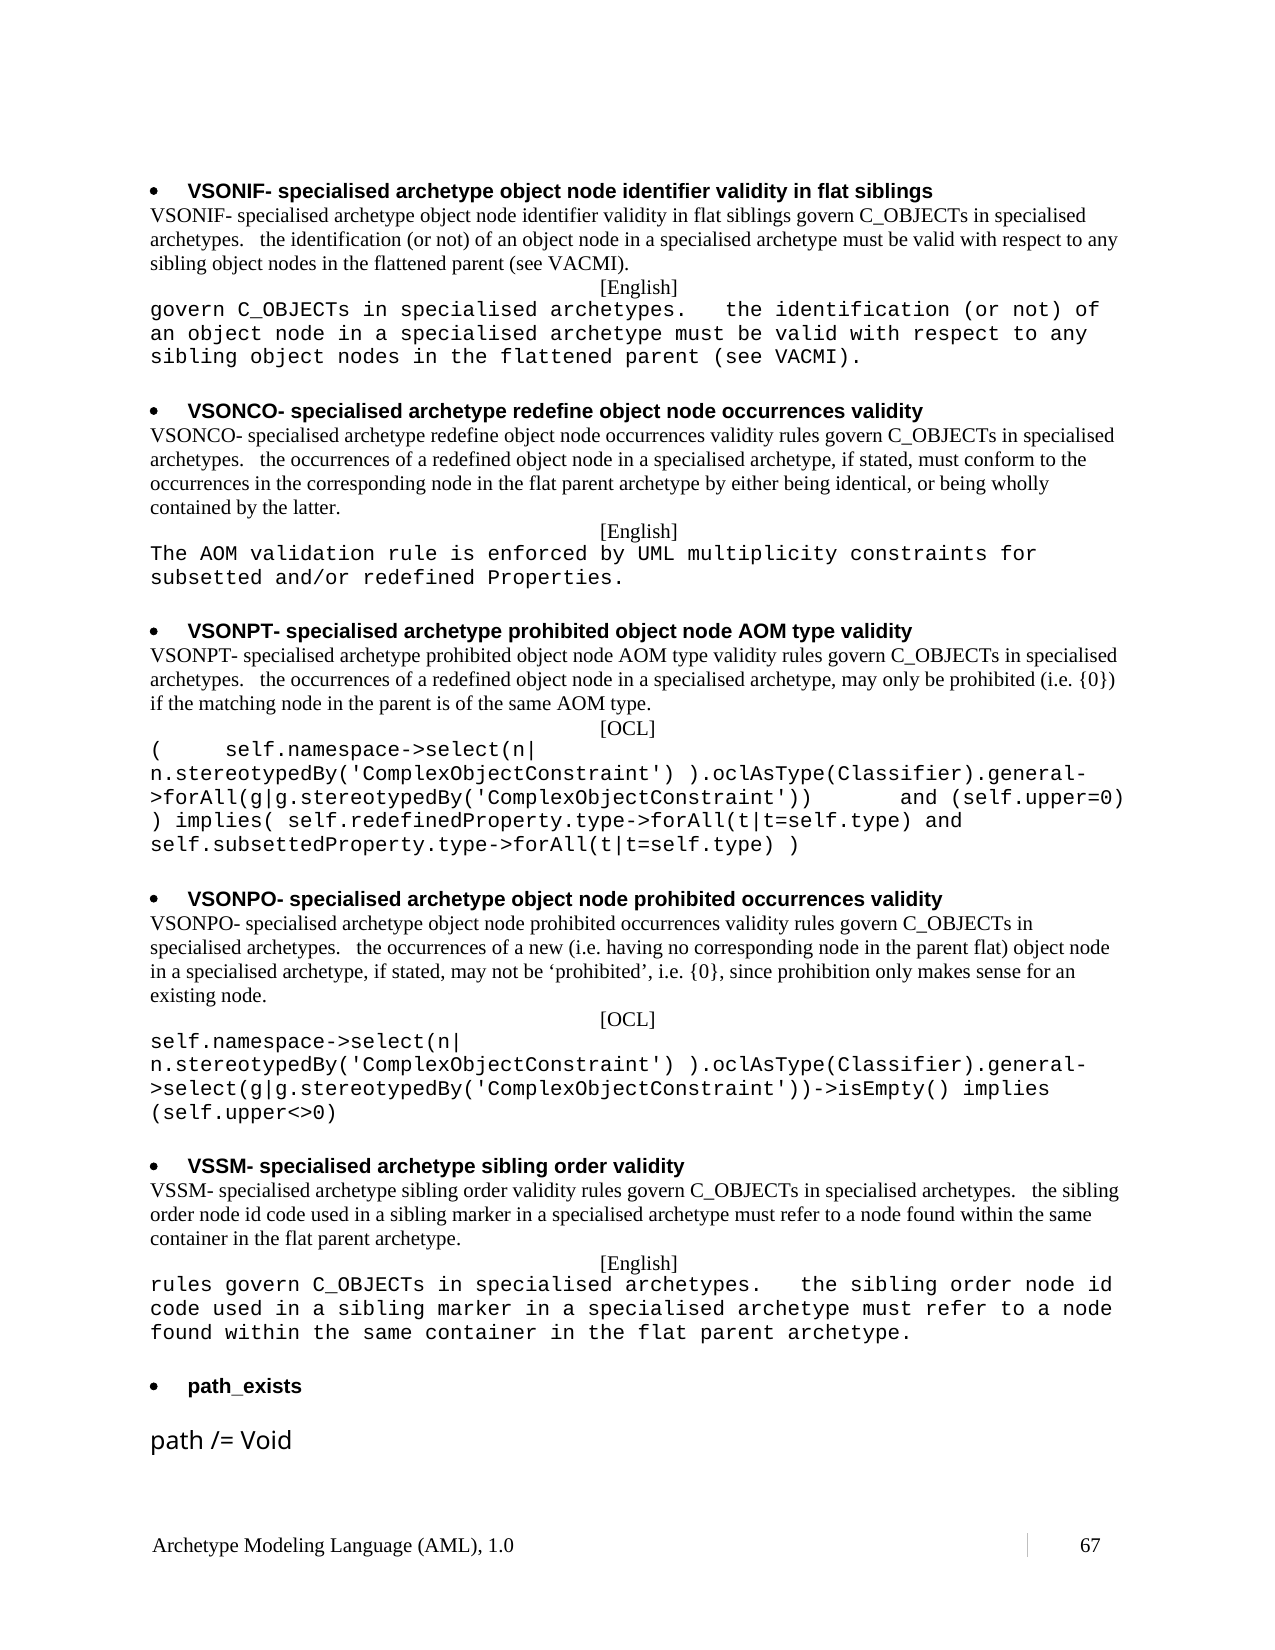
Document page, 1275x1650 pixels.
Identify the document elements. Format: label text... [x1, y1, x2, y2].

text [English] [525, 275, 1125, 299]
list VSONCO- specialised archetype redefine object node occurrences validity [150, 399, 1125, 423]
text [OCL] [525, 1007, 1125, 1031]
list VSSM- specialised archetype sibling order validity [150, 1154, 1125, 1178]
text rules govern C_OBJECTs in specialised archetypes. the sibling order node id code used in a sibling marker in a specialised archetype must refer to a node found within the same container in the flat parent archetype. [150, 1274, 1125, 1345]
text VSONPO- specialised archetype object node prohibited occurrences validity rules govern C_OBJECTs in specialised archetypes. the occurrences of a new (i.e. having no corresponding node in the parent flat) object node in a specialised archetype, if stated, may not be ‘prohibited’, i.e. {0}, since prohibition only makes sense for an existing node. [150, 911, 1125, 1007]
list path_exists [150, 1374, 1125, 1398]
text [English] [525, 1250, 1125, 1274]
text ( self.namespace->select(n|n.stereotypedBy('ComplexObjectConstraint') ).oclAsType(Classifier).general->forAll(g|g.stereotypedBy('ComplexObjectConstraint')) and (self.upper=0) ) implies( self.redefinedProperty.type->forAll(t|t=self.type) and self.subsettedProperty.type->forAll(t|t=self.type) ) [150, 739, 1125, 858]
text VSONCO- specialised archetype redefine object node occurrences validity rules govern C_OBJECTs in specialised archetypes. the occurrences of a redefined object node in a specialised archetype, if stated, must conform to the occurrences in the corresponding node in the flat parent archetype by either being identical, or being wholly contained by the latter. [150, 423, 1125, 519]
text path /= Void [150, 1422, 1125, 1456]
list VSONIF- specialised archetype object node identifier validity in flat siblings [150, 179, 1125, 203]
text govern C_OBJECTs in specialised archetypes. the identification (or not) of an object node in a specialised archetype must be valid with respect to any sibling object nodes in the flattened parent (see VACMI). [150, 299, 1125, 370]
text [OCL] [525, 715, 1125, 739]
text [English] [525, 519, 1125, 543]
text The AOM validation rule is enforced by UML multiplicity constraints for subsetted and/or redefined Properties. [150, 543, 1125, 590]
text VSONIF- specialised archetype object node identifier validity in flat siblings govern C_OBJECTs in specialised archetypes. the identification (or not) of an object node in a specialised archetype must be valid with respect to any sibling object nodes in the flattened parent (see VACMI). [150, 203, 1125, 275]
list VSONPT- specialised archetype prohibited object node AOM type validity [150, 619, 1125, 643]
list VSONPO- specialised archetype object node prohibited occurrences validity [150, 886, 1125, 911]
text VSONPT- specialised archetype prohibited object node AOM type validity rules govern C_OBJECTs in specialised archetypes. the occurrences of a redefined object node in a specialised archetype, may only be prohibited (i.e. {0}) if the matching node in the parent is of the same AOM type. [150, 643, 1125, 715]
text self.namespace->select(n|n.stereotypedBy('ComplexObjectConstraint') ).oclAsType(Classifier).general->select(g|g.stereotypedBy('ComplexObjectConstraint'))->isEmpty() implies (self.upper<>0) [150, 1031, 1125, 1125]
text VSSM- specialised archetype sibling order validity rules govern C_OBJECTs in specialised archetypes. the sibling order node id code used in a sibling marker in a specialised archetype must refer to a node found within the same container in the flat parent archetype. [150, 1178, 1125, 1250]
